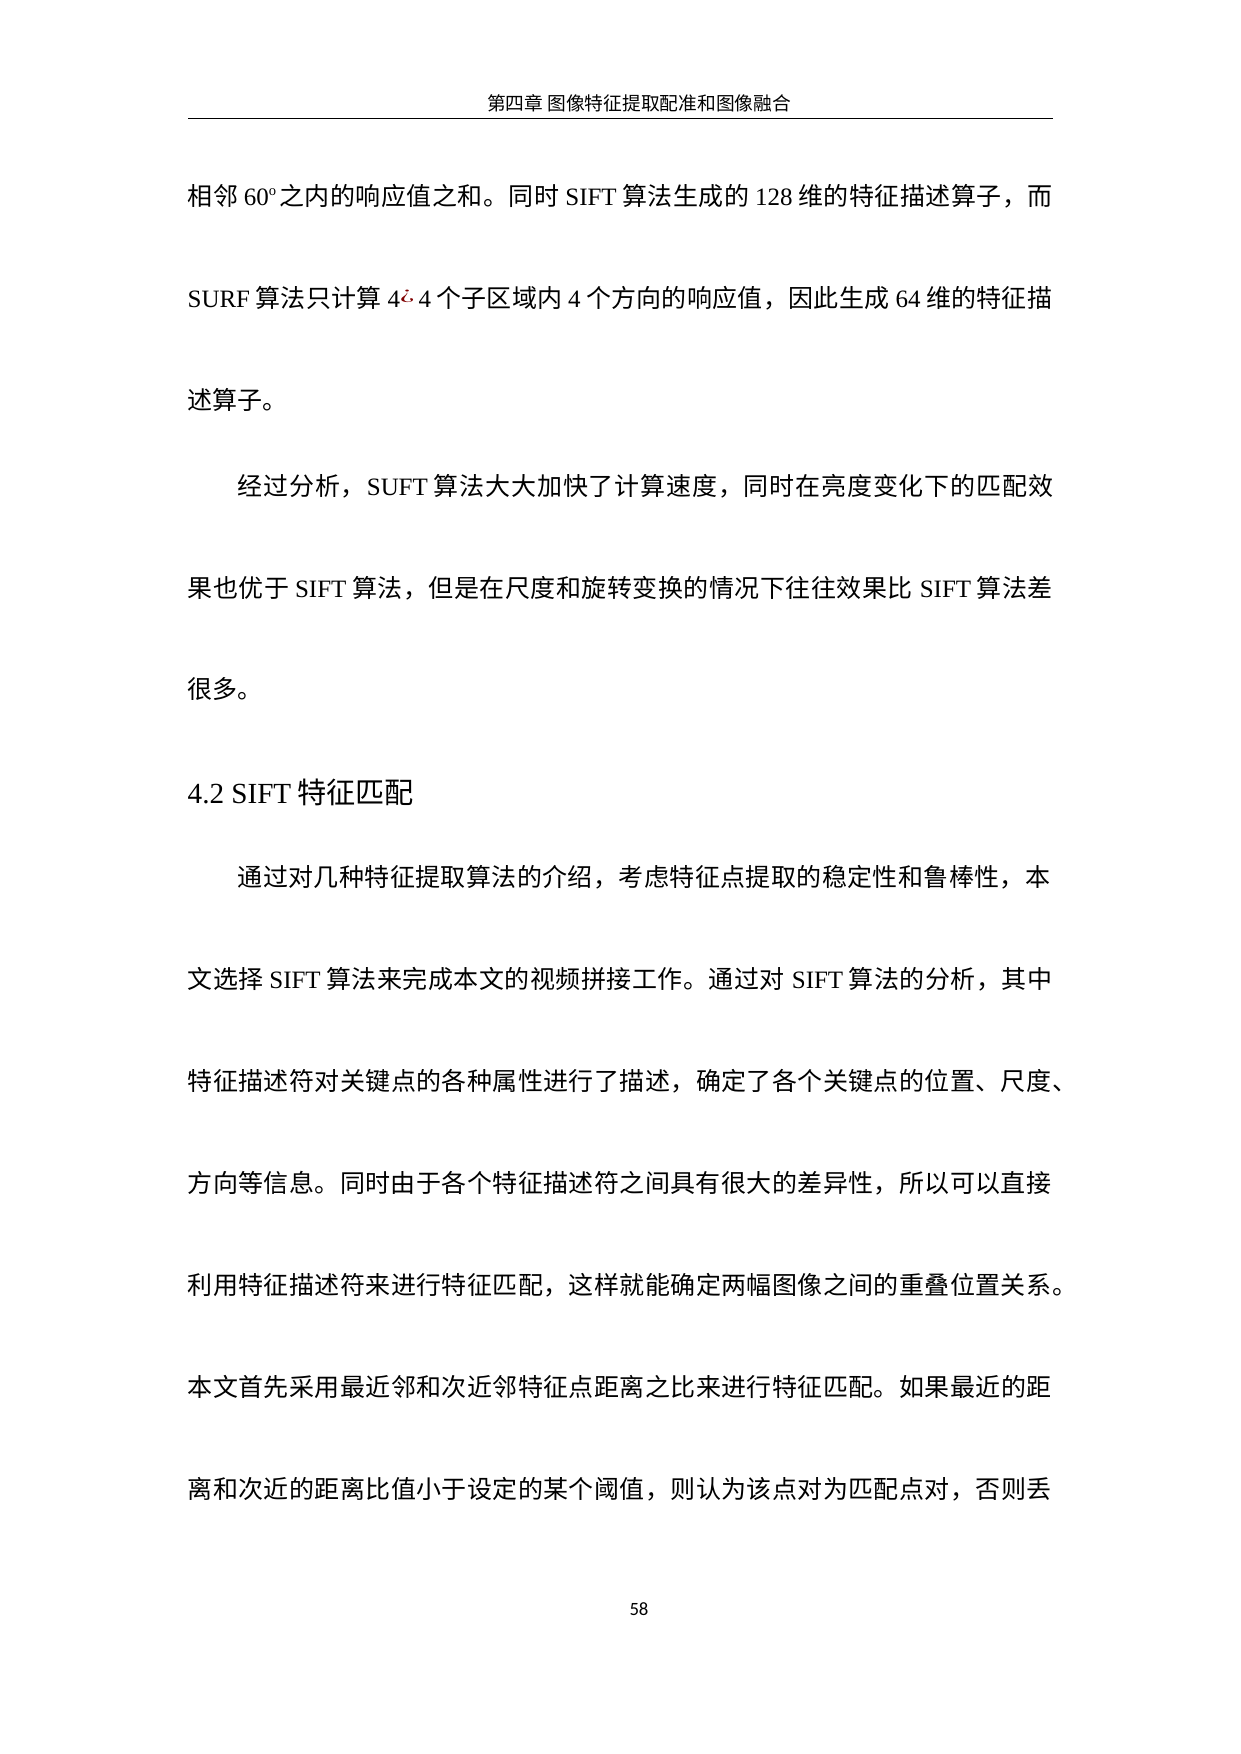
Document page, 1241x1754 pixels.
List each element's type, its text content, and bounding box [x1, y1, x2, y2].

text 4.2 SIFT特征匹配 [187, 757, 1053, 825]
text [187, 842, 1053, 1521]
text 经过分析，SUFT算法大大加快了计算速度，同时在亮度变化下的匹配效果也优于SIFT算法，但是在尺度和旋转变换的情况下往往效果比SIFT算法差很多。 [187, 450, 1053, 722]
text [187, 161, 1053, 432]
